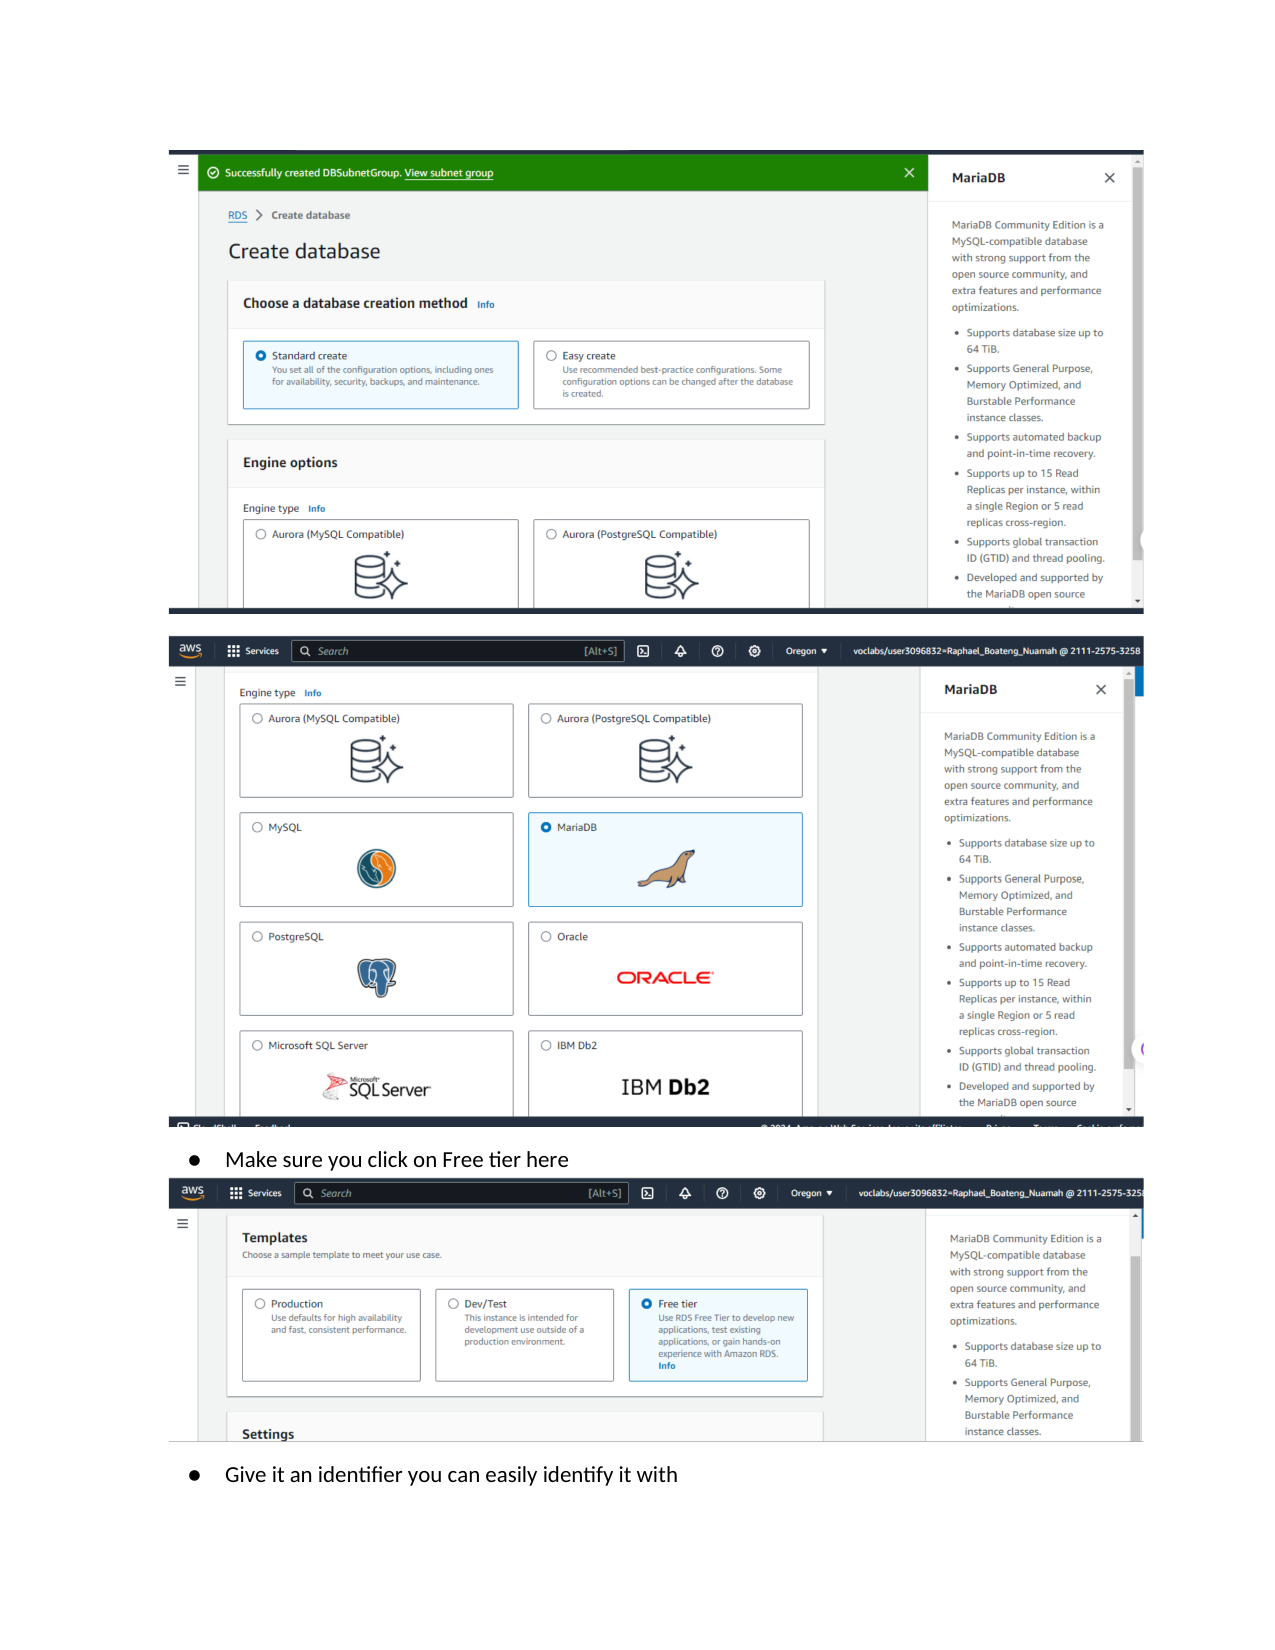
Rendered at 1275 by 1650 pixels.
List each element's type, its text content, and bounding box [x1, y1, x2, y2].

list Give it an identifier you can easily identify it with [187, 1461, 1125, 1489]
list Make sure you click on Free tier here [187, 1146, 1125, 1173]
